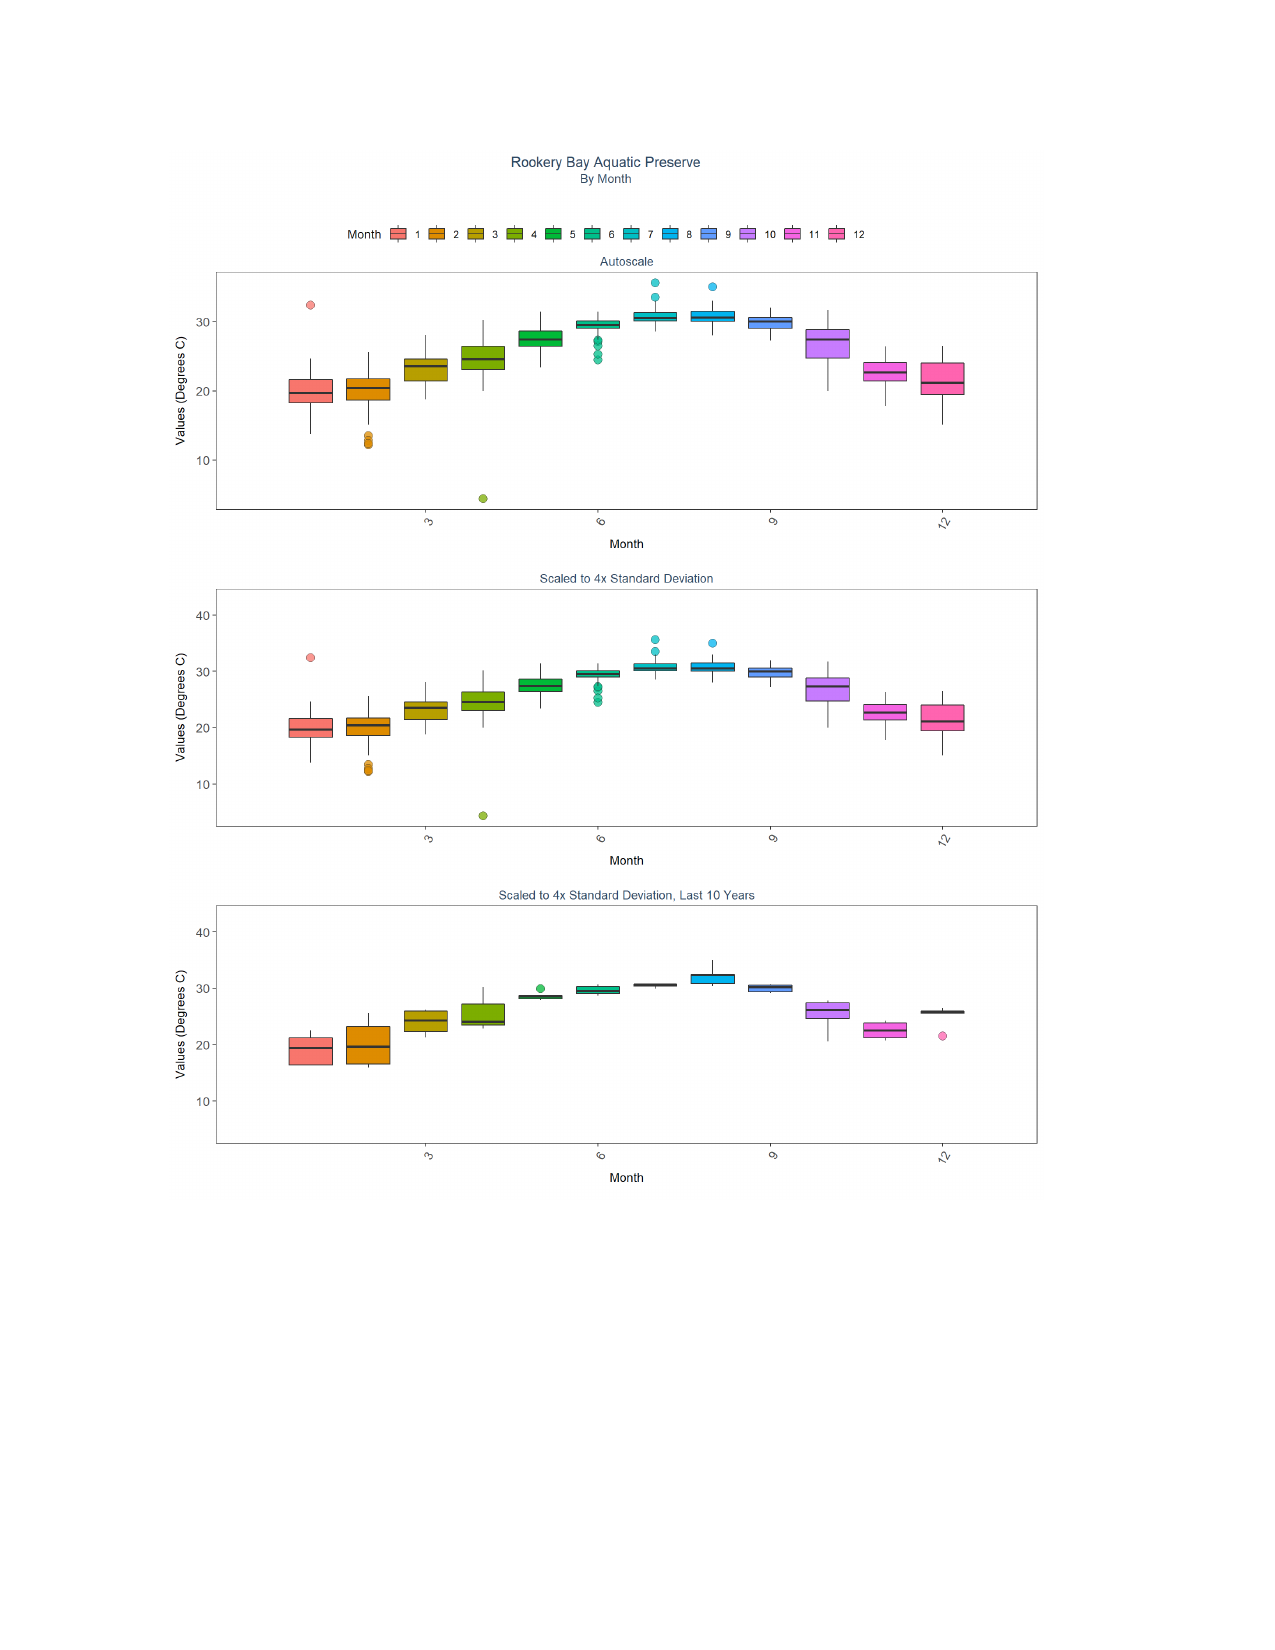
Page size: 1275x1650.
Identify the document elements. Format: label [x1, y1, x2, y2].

picture [168, 150, 1044, 1200]
